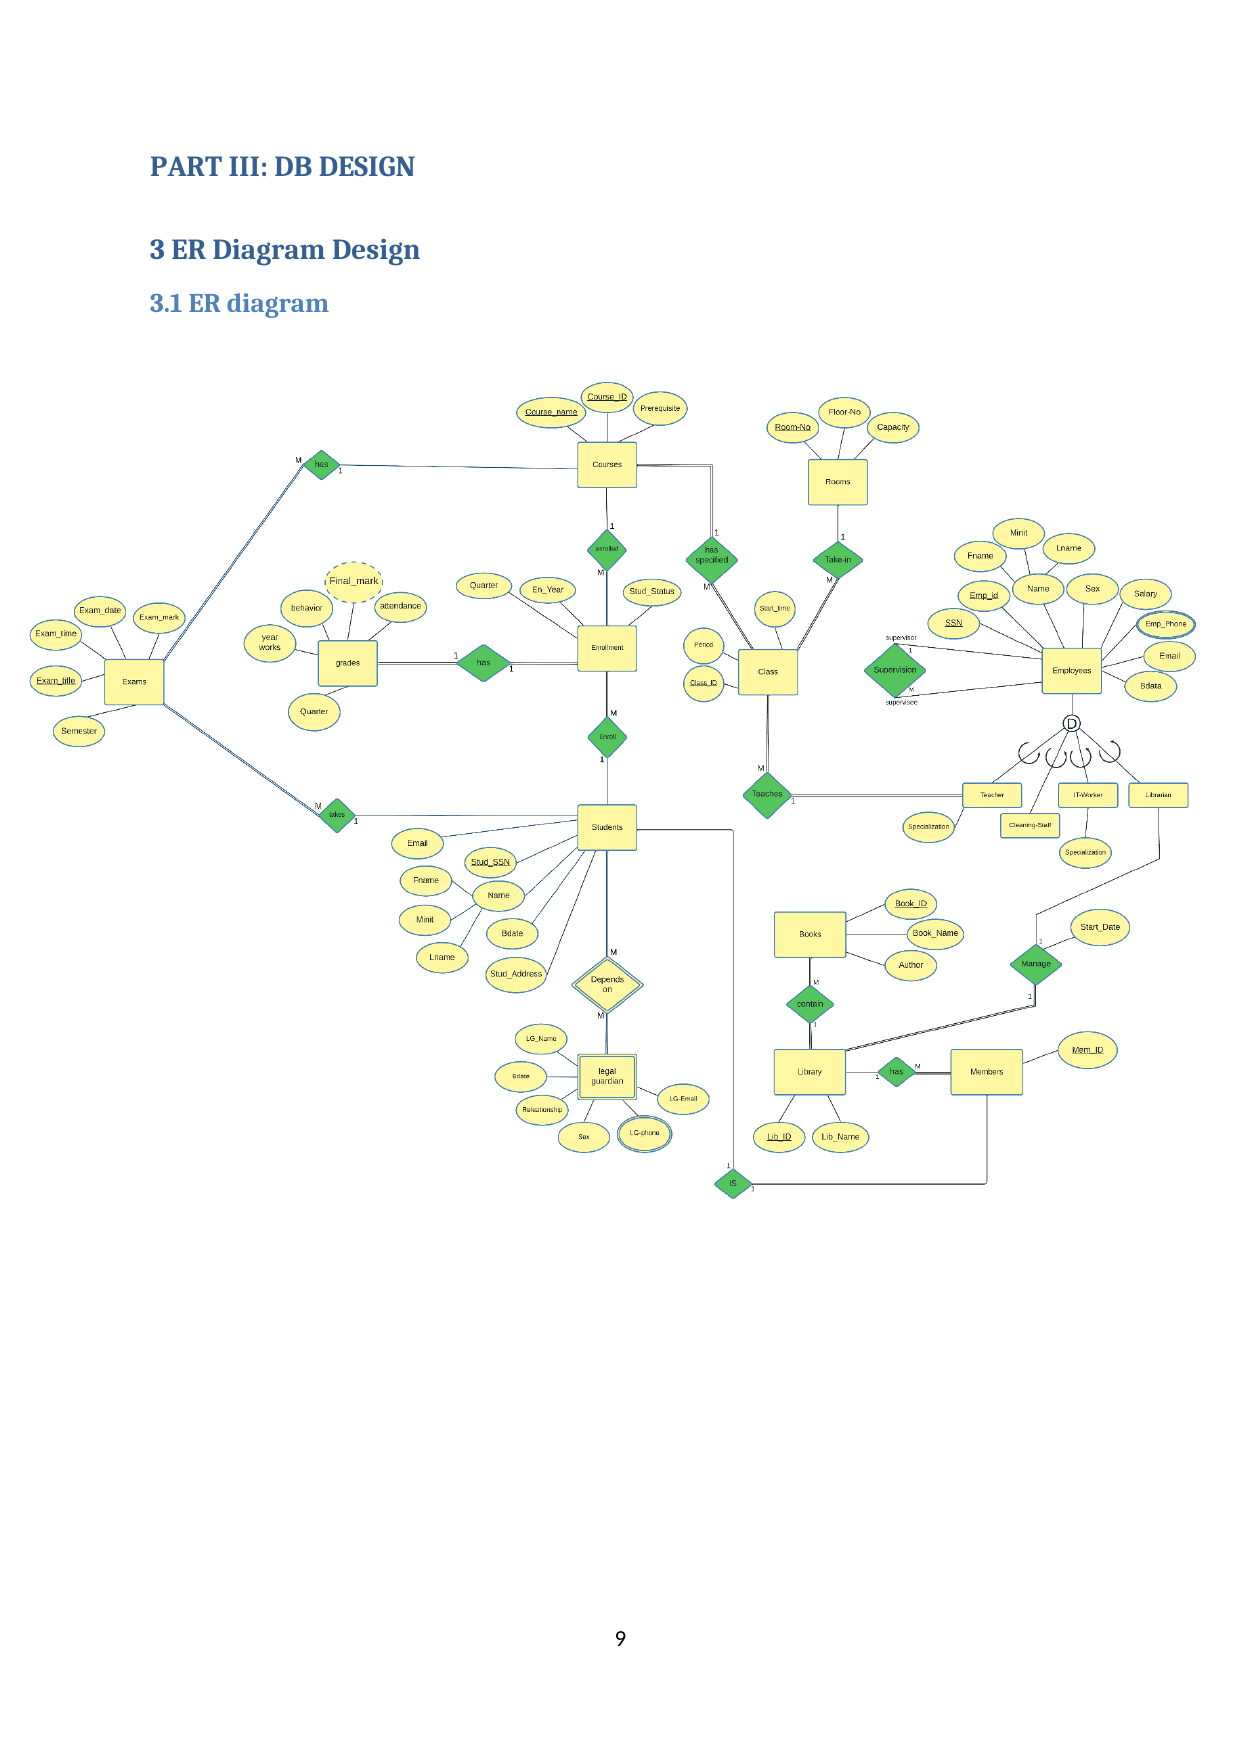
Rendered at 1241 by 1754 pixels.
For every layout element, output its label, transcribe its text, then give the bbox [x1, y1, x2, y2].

picture [15, 367, 1209, 1214]
subtitle PART III: DB DESIGN [150, 150, 1090, 183]
subtitle 3 ER Diagram Design [150, 233, 1090, 267]
subtitle 3.1 ER diagram [150, 288, 1090, 319]
